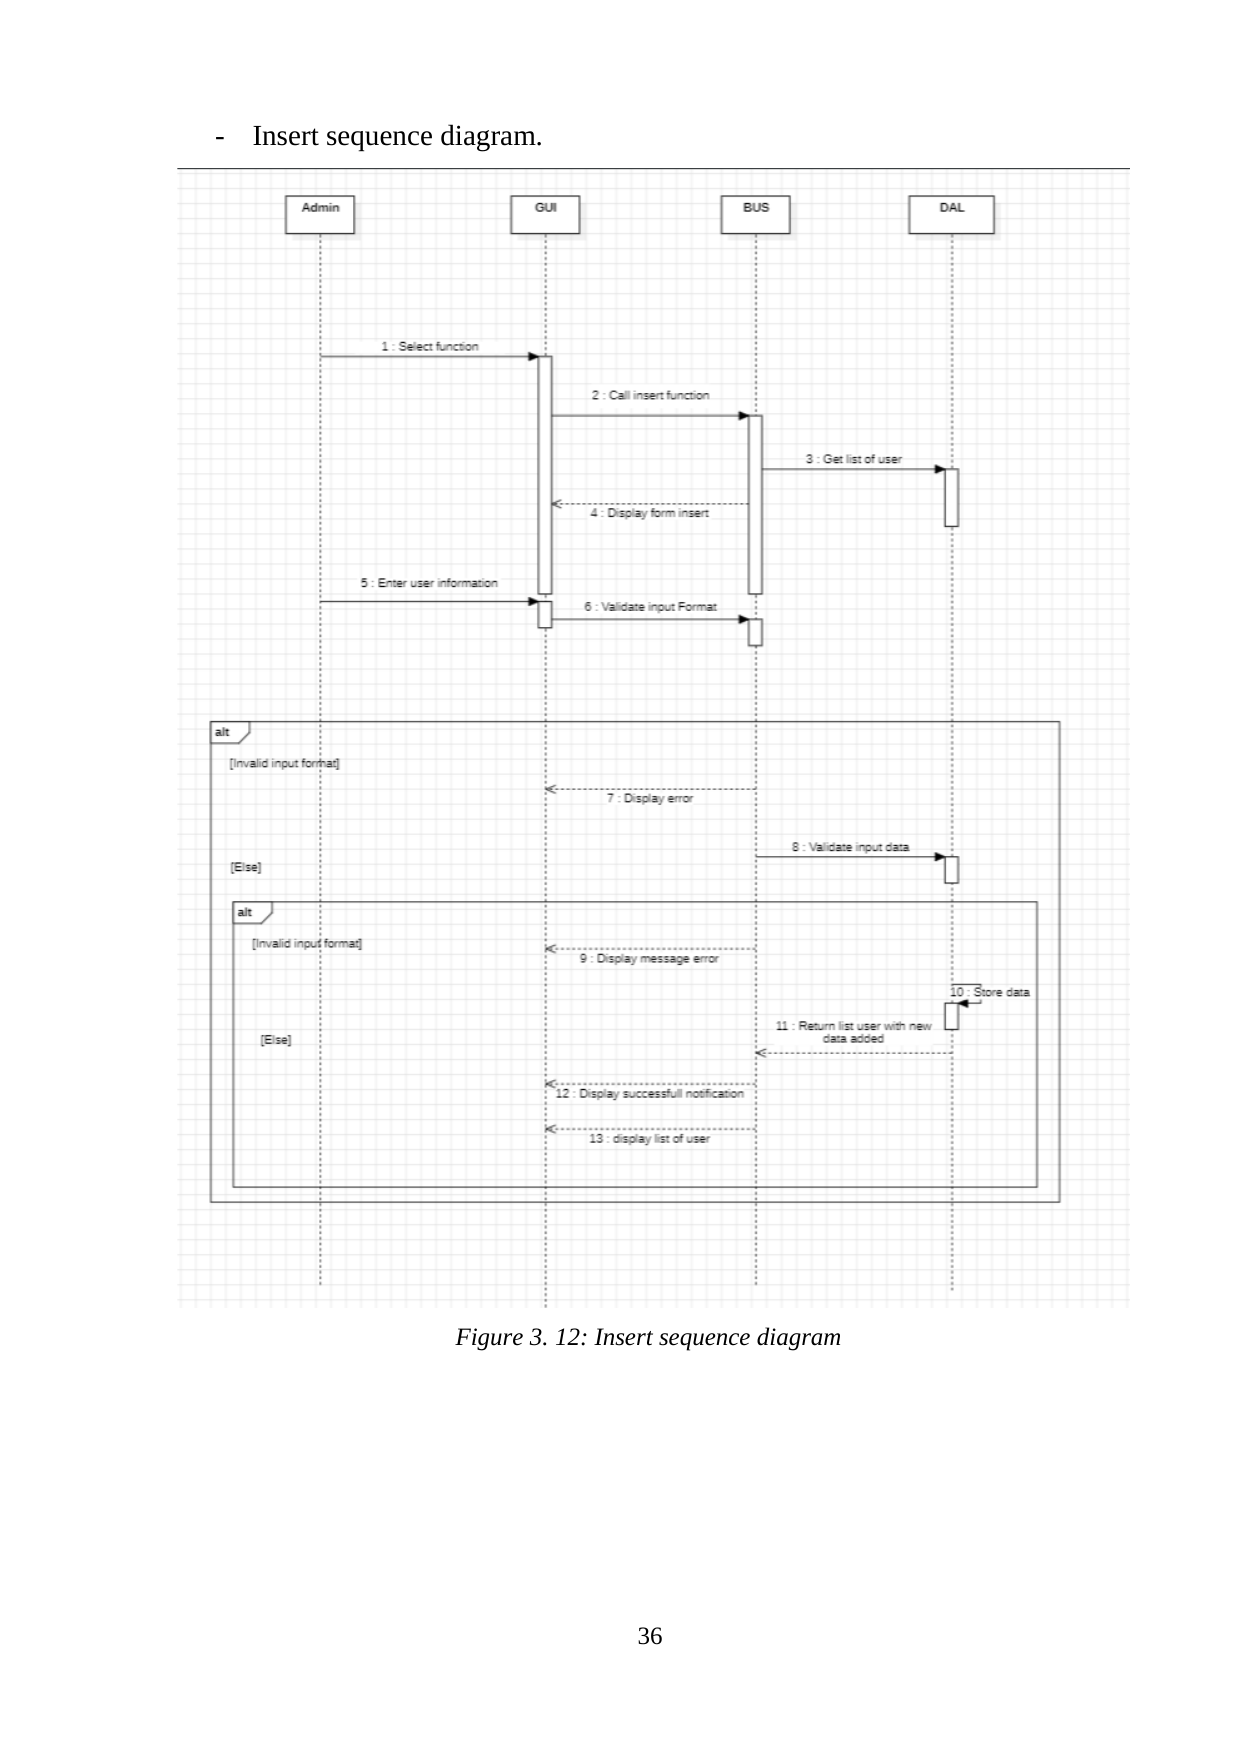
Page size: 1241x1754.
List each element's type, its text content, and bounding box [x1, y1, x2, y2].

text Figure 3. 12: Insert sequence diagram [177, 1322, 1122, 1350]
list Insert sequence diagram. [215, 118, 1122, 152]
picture [177, 168, 1130, 1308]
